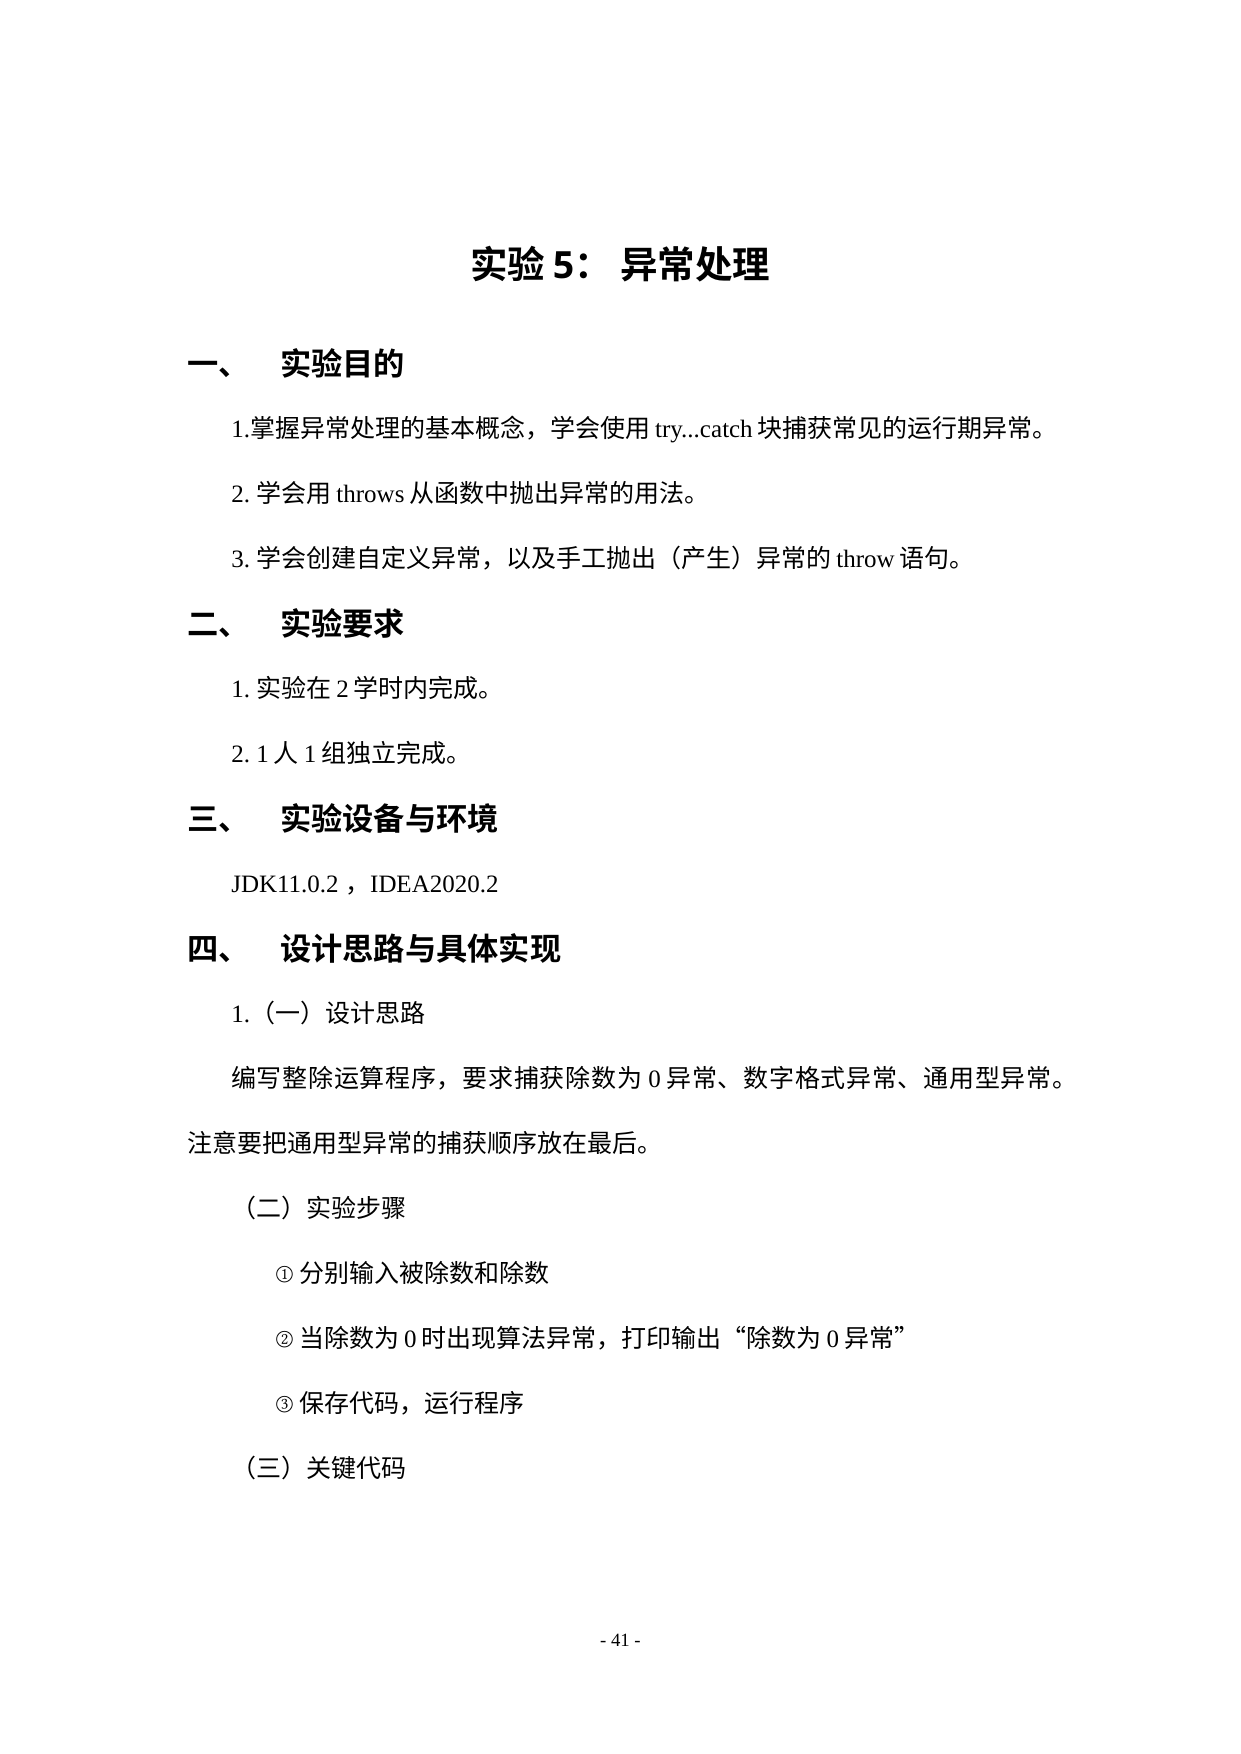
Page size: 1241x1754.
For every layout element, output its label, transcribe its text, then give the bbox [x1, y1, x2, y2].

text 1.掌握异常处理的基本概念，学会使用try...catch块捕获常见的运行期异常。 [231, 394, 1053, 459]
text 1.（一）设计思路 [231, 979, 1053, 1044]
text ②当除数为0时出现算法异常，打印输出“除数为0异常” [187, 1304, 1053, 1369]
text 2. 学会用throws从函数中抛出异常的用法。 [231, 459, 1053, 524]
list 实验要求 [187, 589, 1053, 654]
text （三）关键代码 [187, 1434, 1053, 1499]
list 实验目的 [187, 329, 1053, 394]
text 编写整除运算程序，要求捕获除数为0异常、数字格式异常、通用型异常。注意要把通用型异常的捕获顺序放在最后。 [187, 1044, 1053, 1174]
list 设计思路与具体实现 [187, 914, 1053, 979]
list 实验设备与环境 [187, 784, 1053, 849]
text ③保存代码，运行程序 [187, 1369, 1053, 1434]
text 1. 实验在2学时内完成。 [231, 654, 1053, 719]
subtitle 实验5： 异常处理 [187, 230, 1053, 295]
text JDK11.0.2 ，IDEA2020.2 [231, 849, 1053, 914]
text 2. 1人1组独立完成。 [231, 719, 1053, 784]
text （二）实验步骤 [187, 1174, 1053, 1239]
text ①分别输入被除数和除数 [187, 1239, 1053, 1304]
text 3. 学会创建自定义异常，以及手工抛出（产生）异常的throw语句。 [231, 524, 1053, 589]
